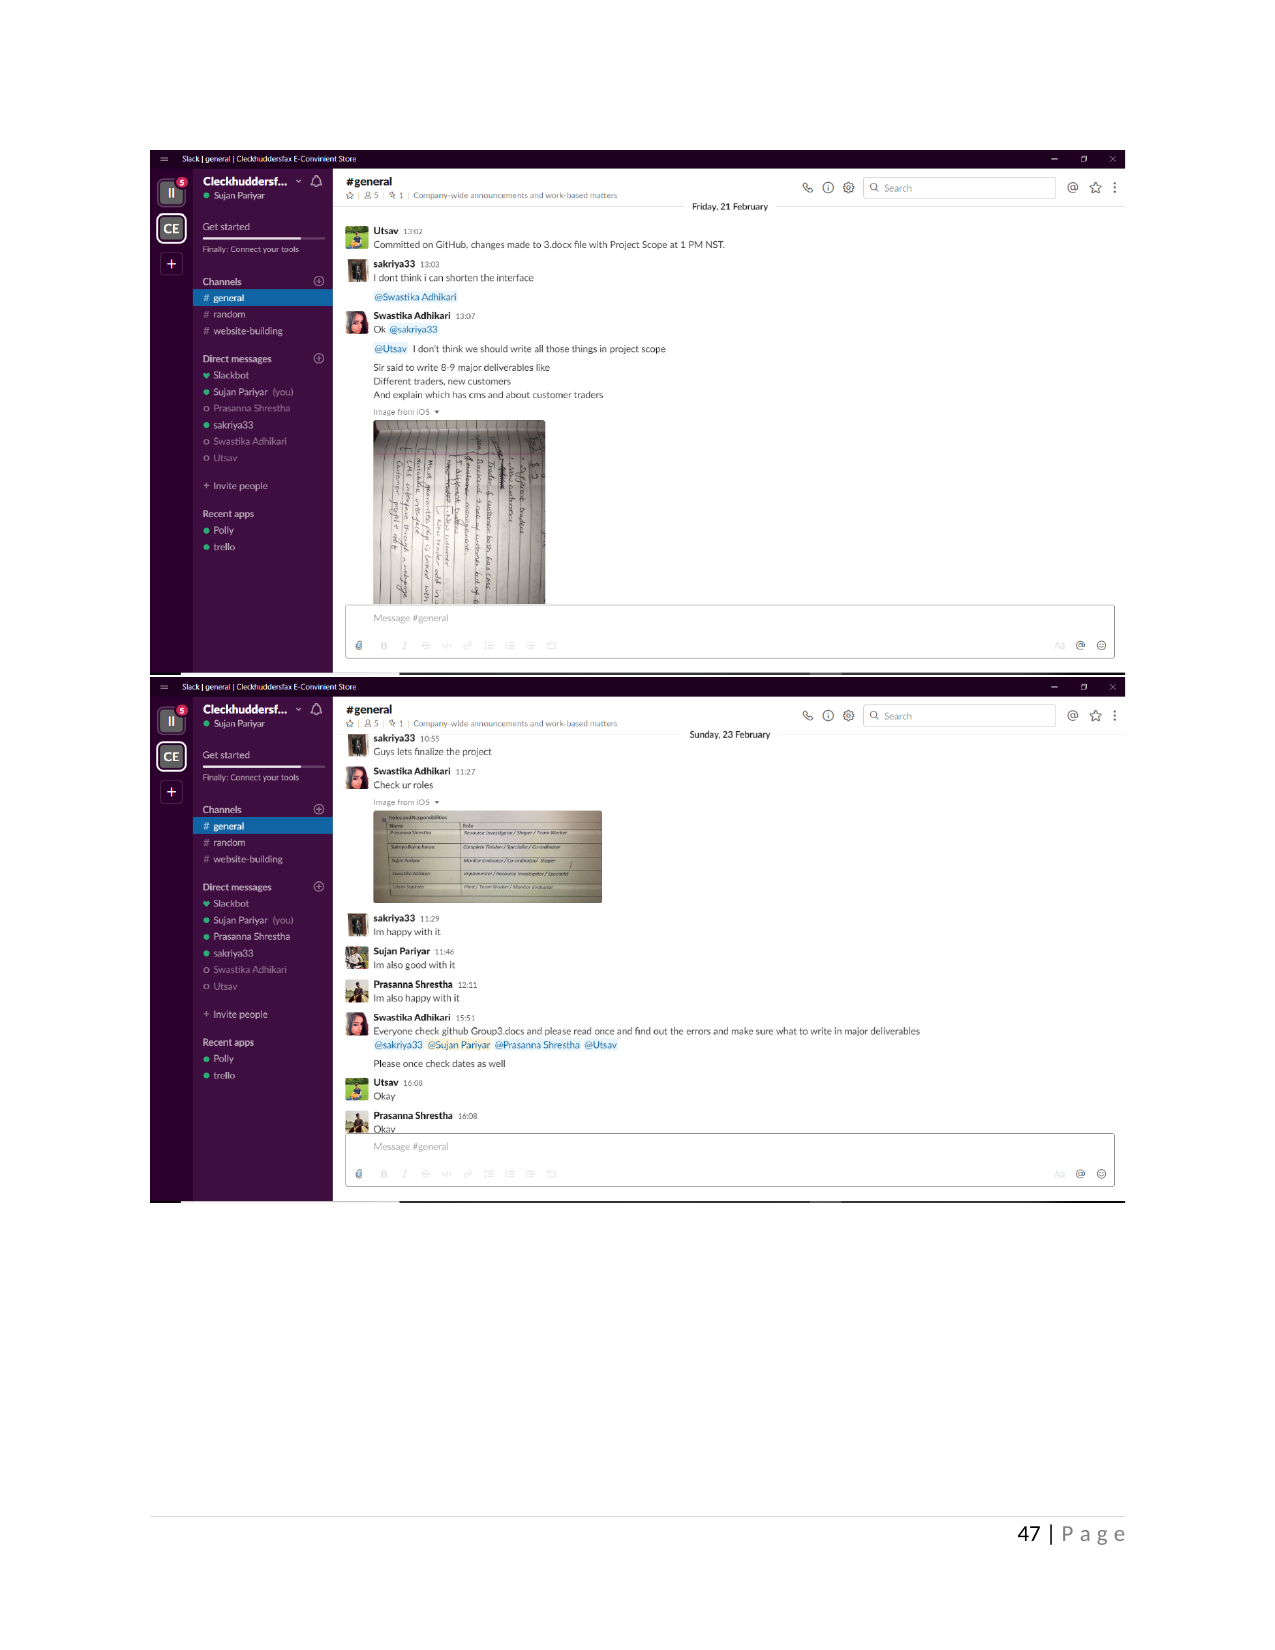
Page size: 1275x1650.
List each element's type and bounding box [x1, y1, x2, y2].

picture [150, 150, 1125, 675]
picture [150, 677, 1125, 1203]
